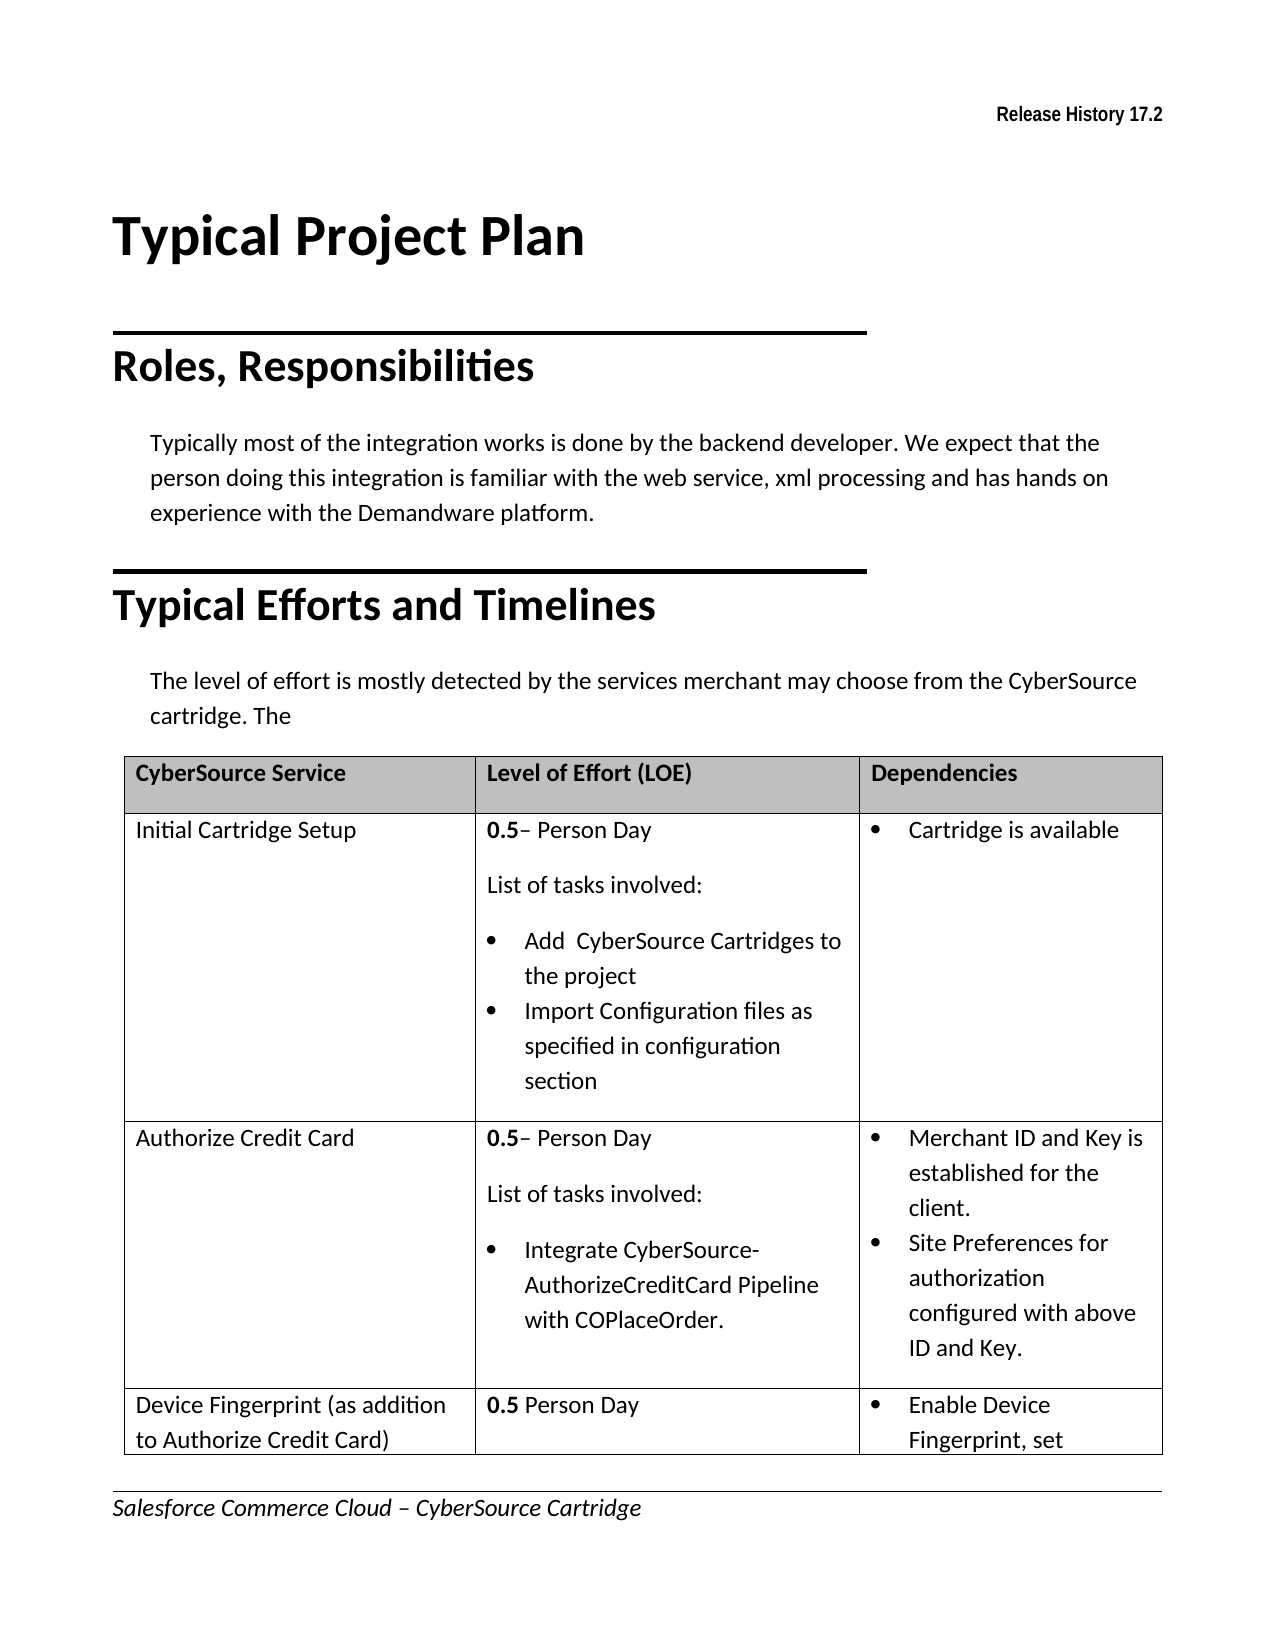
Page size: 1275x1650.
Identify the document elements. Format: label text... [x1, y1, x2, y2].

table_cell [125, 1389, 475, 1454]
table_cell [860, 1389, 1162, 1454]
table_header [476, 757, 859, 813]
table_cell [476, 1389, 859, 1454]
subtitle Typical Efforts and Timelines [112, 570, 867, 632]
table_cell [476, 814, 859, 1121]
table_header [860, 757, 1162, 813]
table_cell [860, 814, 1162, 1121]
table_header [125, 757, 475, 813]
text Typically most of the integration works is done by the backend developer. We expect that the person doing this integration is familiar with the web service, xml processing and has hands on experience with the Demandware platform. [150, 427, 1162, 527]
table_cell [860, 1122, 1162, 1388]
text The level of effort is mostly detected by the services merchant may choose from the CyberSource cartridge. The [150, 665, 1162, 731]
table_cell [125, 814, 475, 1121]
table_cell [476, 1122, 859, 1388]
subtitle Typical Project Plan [112, 199, 1162, 270]
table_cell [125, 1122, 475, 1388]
subtitle Roles, Responsibilities [112, 332, 867, 393]
